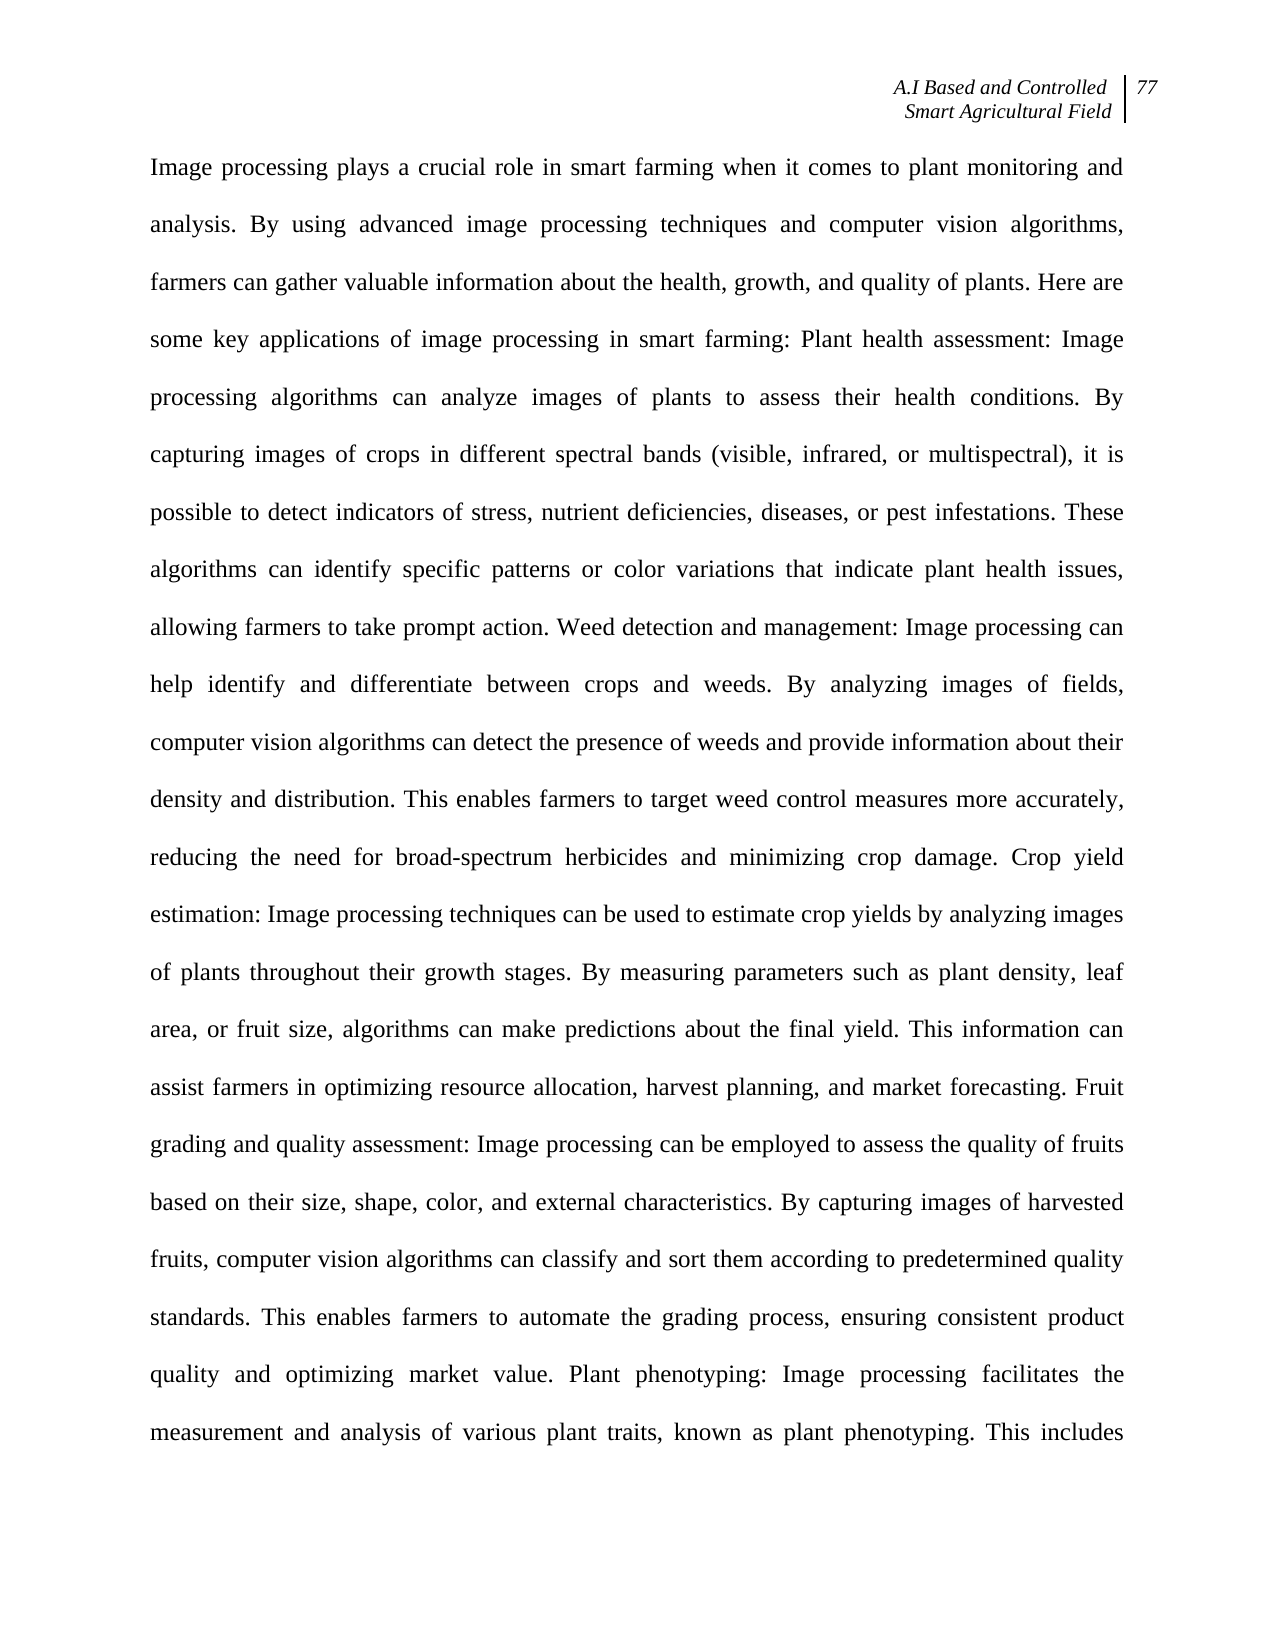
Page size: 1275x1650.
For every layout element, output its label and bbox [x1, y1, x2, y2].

text [150, 152, 1125, 1446]
